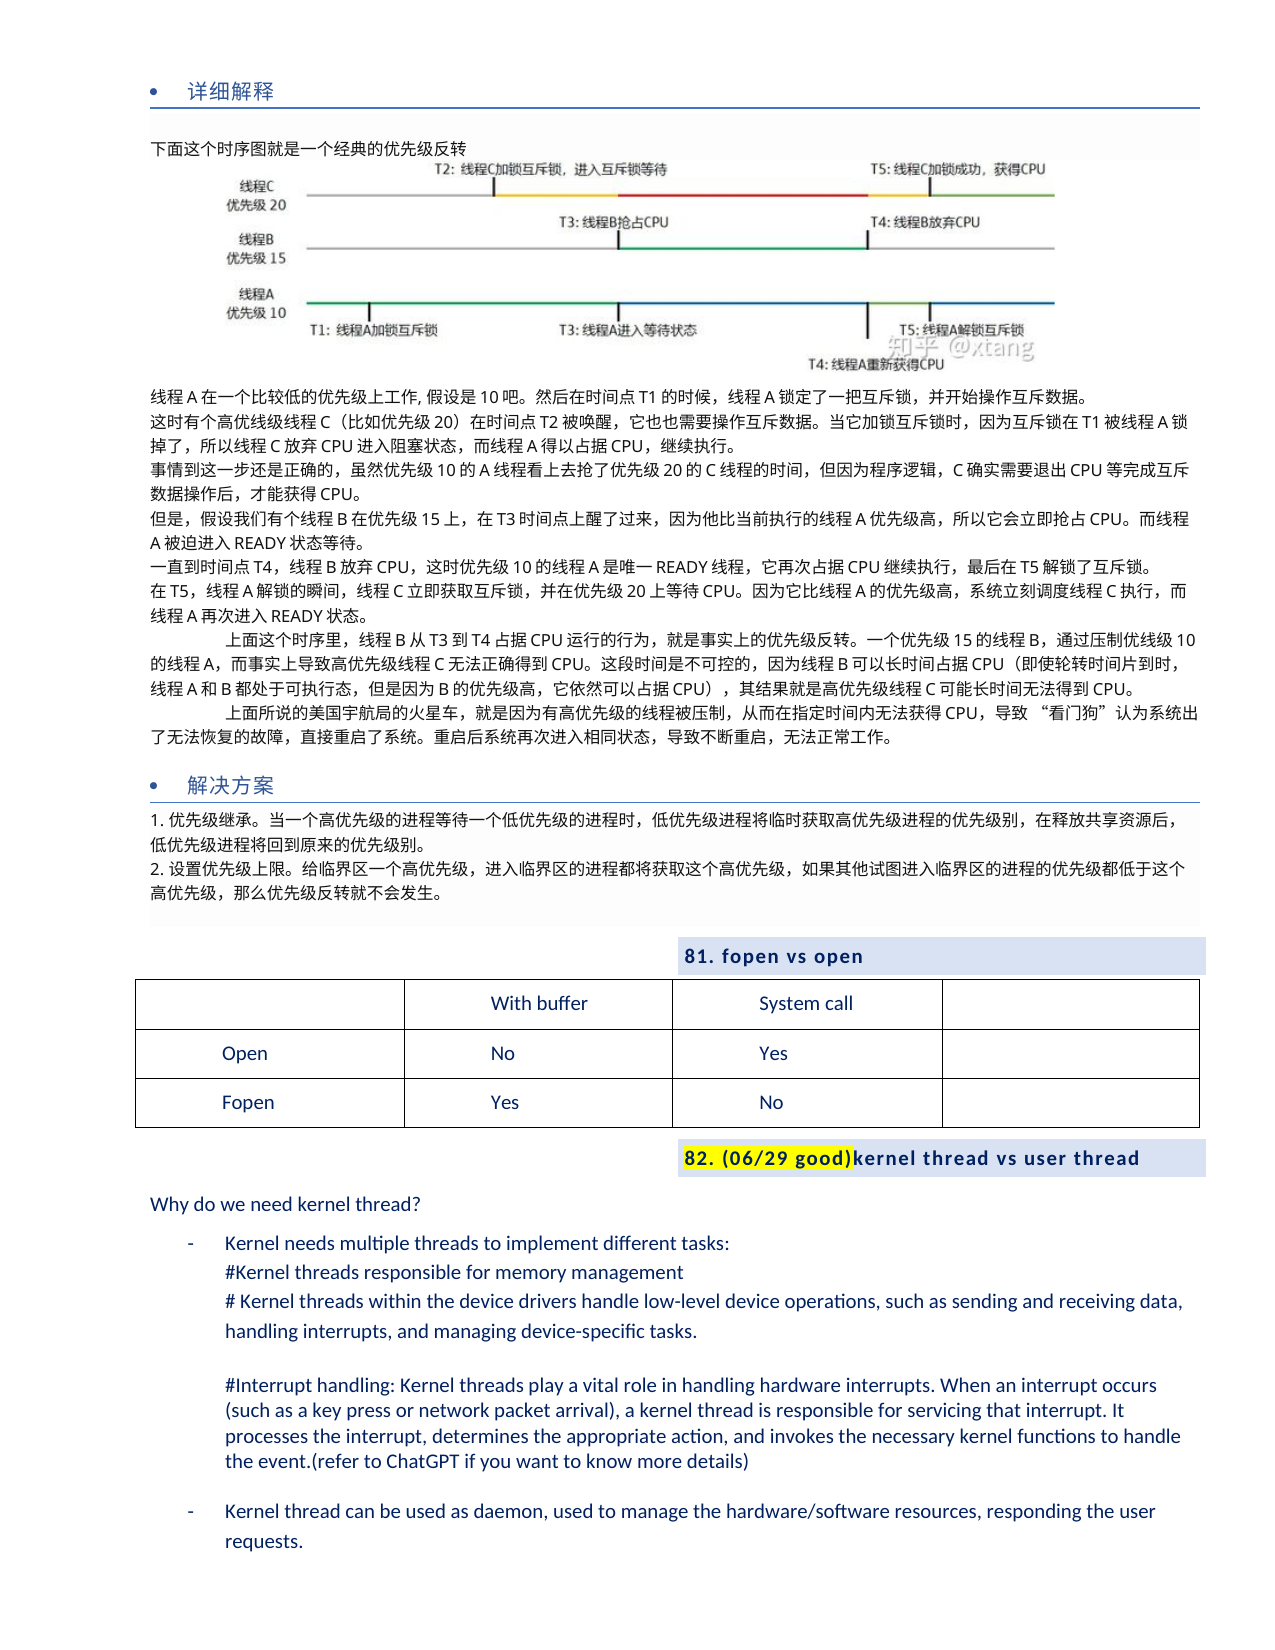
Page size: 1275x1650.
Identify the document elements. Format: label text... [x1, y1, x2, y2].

text 但是，假设我们有个线程B在优先级15上，在T3时间点上醒了过来，因为他比当前执行的线程A优先级高，所以它会立即抢占CPU。而线程A被迫进入READY状态等待。 [150, 506, 1200, 554]
table_cell Fopen [136, 1079, 404, 1127]
text 2. 设置优先级上限。给临界区一个高优先级，进入临界区的进程都将获取这个高优先级，如果其他试图进入临界区的进程的优先级都低于这个高优先级，那么优先级反转就不会发生。 [150, 856, 1200, 904]
table_cell Yes [673, 1030, 942, 1078]
subtitle fopen vs open [684, 944, 1200, 969]
table_cell No [673, 1079, 942, 1127]
text 一直到时间点T4，线程B放弃CPU，这时优先级10的线程A是唯一READY线程，它再次占据CPU继续执行，最后在T5解锁了互斥锁。 [150, 554, 1200, 578]
table_cell [943, 1030, 1199, 1078]
text 事情到这一步还是正确的，虽然优先级10的A线程看上去抢了优先级20的C线程的时间，但因为程序逻辑，C确实需要退出CPU等完成互斥数据操作后，才能获得CPU。 [150, 457, 1200, 506]
subtitle (06/29 good)kernel thread vs user thread [853, 1145, 1200, 1170]
text Why do we need kernel thread? [150, 1191, 1200, 1216]
text 下面这个时序图就是一个经典的优先级反转 [150, 113, 1200, 160]
table_header System call [673, 980, 942, 1028]
table_cell Open [136, 1030, 404, 1078]
text Kernel thread can be used as daemon, used to manage the hardware/software resources, responding the user requests. [187, 1499, 1200, 1553]
text 上面这个时序里，线程B从T3到T4占据CPU运行的行为，就是事实上的优先级反转。一个优先级15的线程B，通过压制优线级10的线程A，而事实上导致高优先级线程C无法正确得到CPU。这段时间是不可控的，因为线程B可以长时间占据CPU（即使轮转时间片到时，线程A和B都处于可执行态，但是因为B的优先级高，它依然可以占据CPU），其结果就是高优先级线程C可能长时间无法得到 CPU。 [150, 627, 1200, 700]
table_cell [943, 1079, 1199, 1127]
text #Interrupt handling: Kernel threads play a vital role in handling hardware interrupts. When an interrupt occurs (such as a key press or network packet arrival), a kernel thread is responsible for servicing that interrupt. It processes the interrupt, determines the appropriate action, and invokes the necessary kernel functions to handle the event.(refer to ChatGPT if you want to know more details) [225, 1372, 1200, 1474]
text 线程A在一个比较低的优先级上工作, 假设是10吧。然后在时间点T1的时候，线程A锁定了一把互斥锁，并开始操作互斥数据。 [150, 384, 1200, 409]
table_header [943, 980, 1199, 1028]
table_cell No [405, 1030, 672, 1078]
text 这时有个高优线级线程C（比如优先级20）在时间点T2被唤醒，它也也需要操作互斥数据。当它加锁互斥锁时，因为互斥锁在T1被线程A锁掉了，所以线程C放弃CPU进入阻塞状态，而线程A得以占据CPU，继续执行。 [150, 409, 1200, 457]
text 1. 优先级继承。当一个高优先级的进程等待一个低优先级的进程时，低优先级进程将临时获取高优先级进程的优先级别，在释放共享资源后，低优先级进程将回到原来的优先级别。 [150, 807, 1200, 856]
text 在T5，线程A解锁的瞬间，线程C立即获取互斥锁，并在优先级20上等待CPU。因为它比线程A的优先级高，系统立刻调度线程C执行，而线程A再次进入READY状态。 [150, 578, 1200, 627]
text 上面所说的美国宇航局的火星车，就是因为有高优先级的线程被压制，从而在指定时间内无法获得CPU，导致 “看门狗”认为系统出了无法恢复的故障，直接重启了系统。重启后系统再次进入相同状态，导致不断重启，无法正常工作。 [150, 700, 1200, 748]
list # Kernel threads within the device drivers handle low-level device operations, such as sending and receiving data, handling interrupts, and managing device-specific tasks. [225, 1289, 1200, 1343]
subtitle 详细解释 [150, 75, 1200, 107]
table_header With buffer [405, 980, 672, 1028]
text Kernel needs multiple threads to implement different tasks: [187, 1230, 1200, 1256]
table_header [136, 980, 404, 1028]
list #Kernel threads responsible for memory management [225, 1259, 1200, 1285]
table_cell Yes [405, 1079, 672, 1127]
picture [225, 160, 1055, 385]
subtitle 解决方案 [150, 769, 1200, 802]
